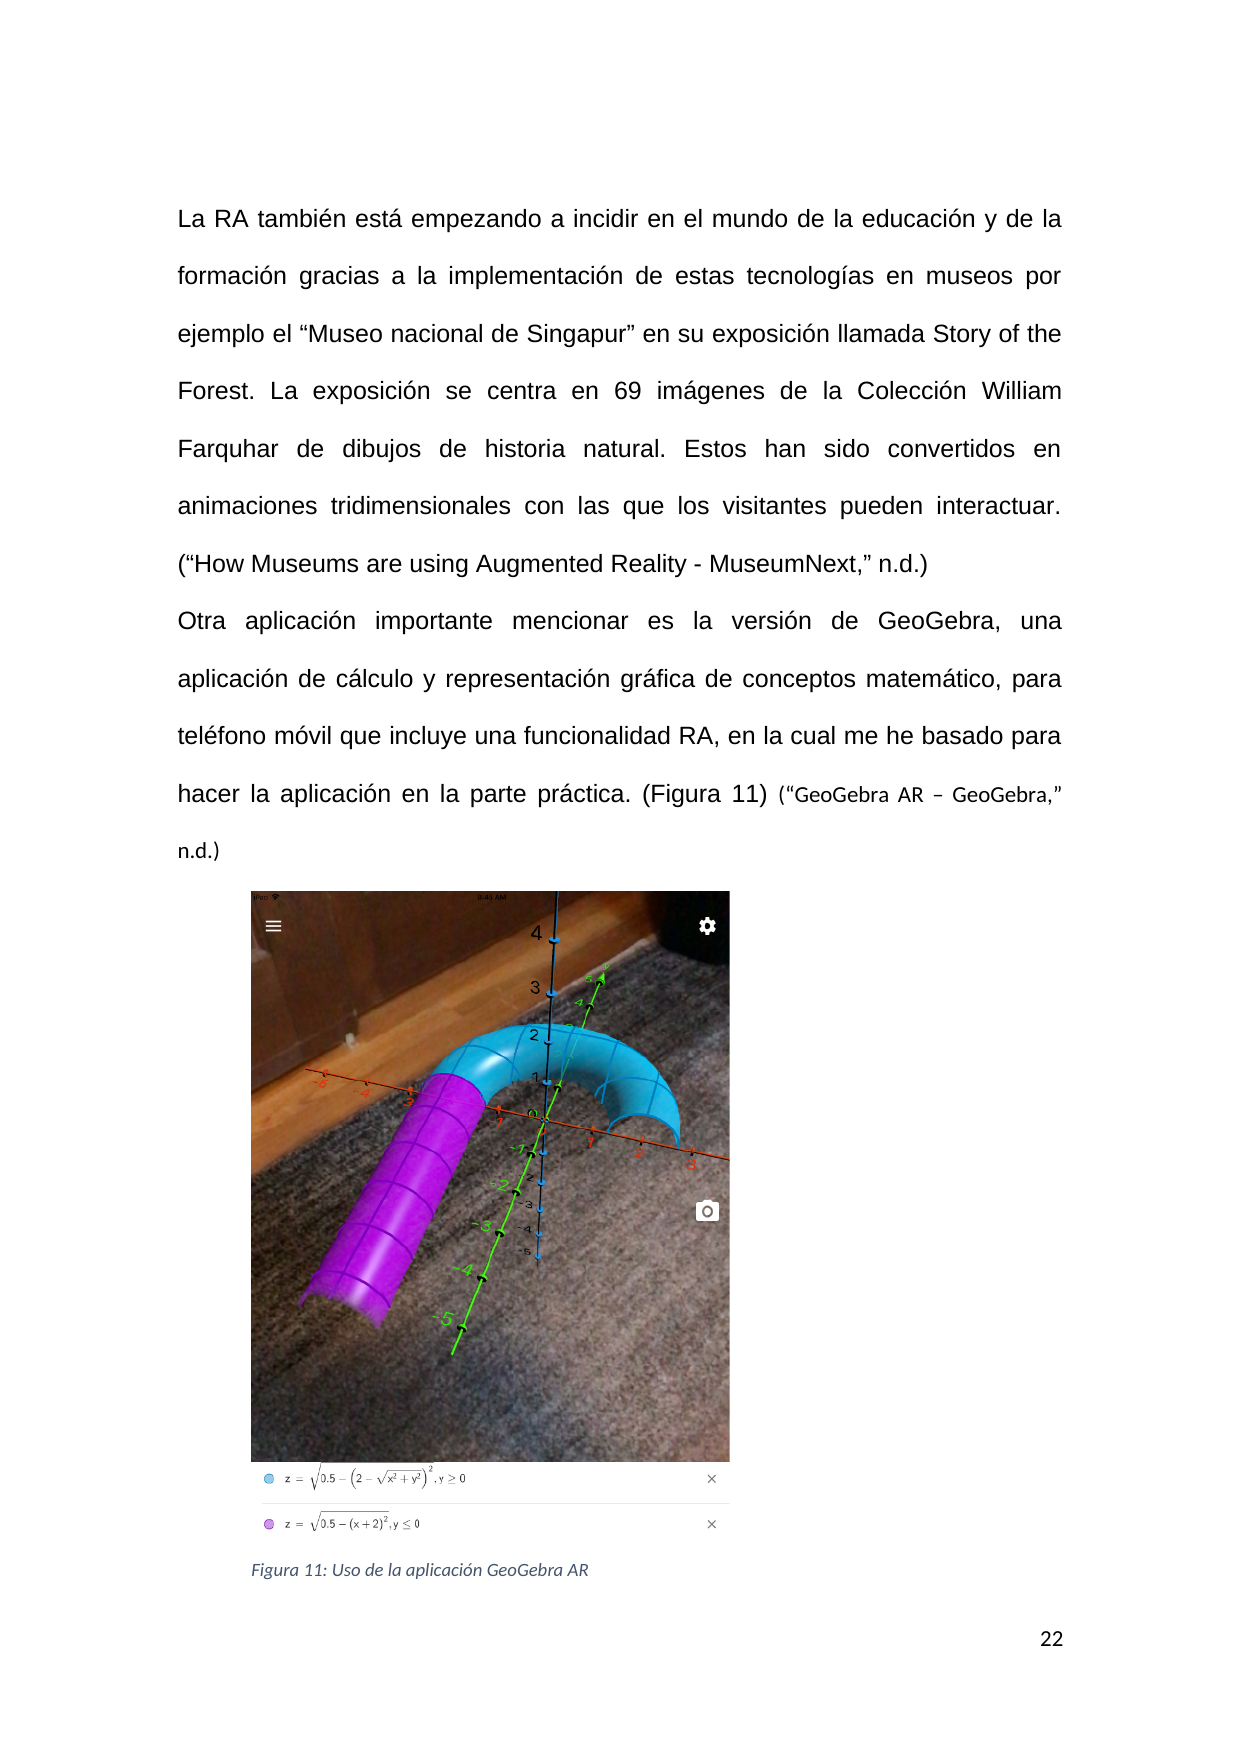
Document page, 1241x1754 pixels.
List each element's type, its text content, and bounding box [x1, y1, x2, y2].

picture [251, 891, 730, 1531]
text La RA también está empezando a incidir en el mundo de la educación y de la formación gracias a la implementación de estas tecnologías en museos por ejemplo el “Museo nacional de Singapur” en su exposición llamada Story of the Forest. La exposición se centra en 69 imágenes de la Colección William Farquhar de dibujos de historia natural. Estos han sido convertidos en animaciones tridimensionales con las que los visitantes pueden interactuar.(“How Museums are using Augmented Reality - MuseumNext,” n.d.) [177, 204, 1063, 577]
text Otra aplicación importante mencionar es la versión de GeoGebra, una aplicación de cálculo y representación gráfica de conceptos matemático, para teléfono móvil que incluye una funcionalidad RA, en la cual me he basado para hacer la aplicación en la parte práctica. (Figura 11) (“GeoGebra AR – GeoGebra,” n.d.) [177, 606, 1063, 864]
text Figura 11: Uso de la aplicación GeoGebra AR [177, 1558, 1063, 1581]
